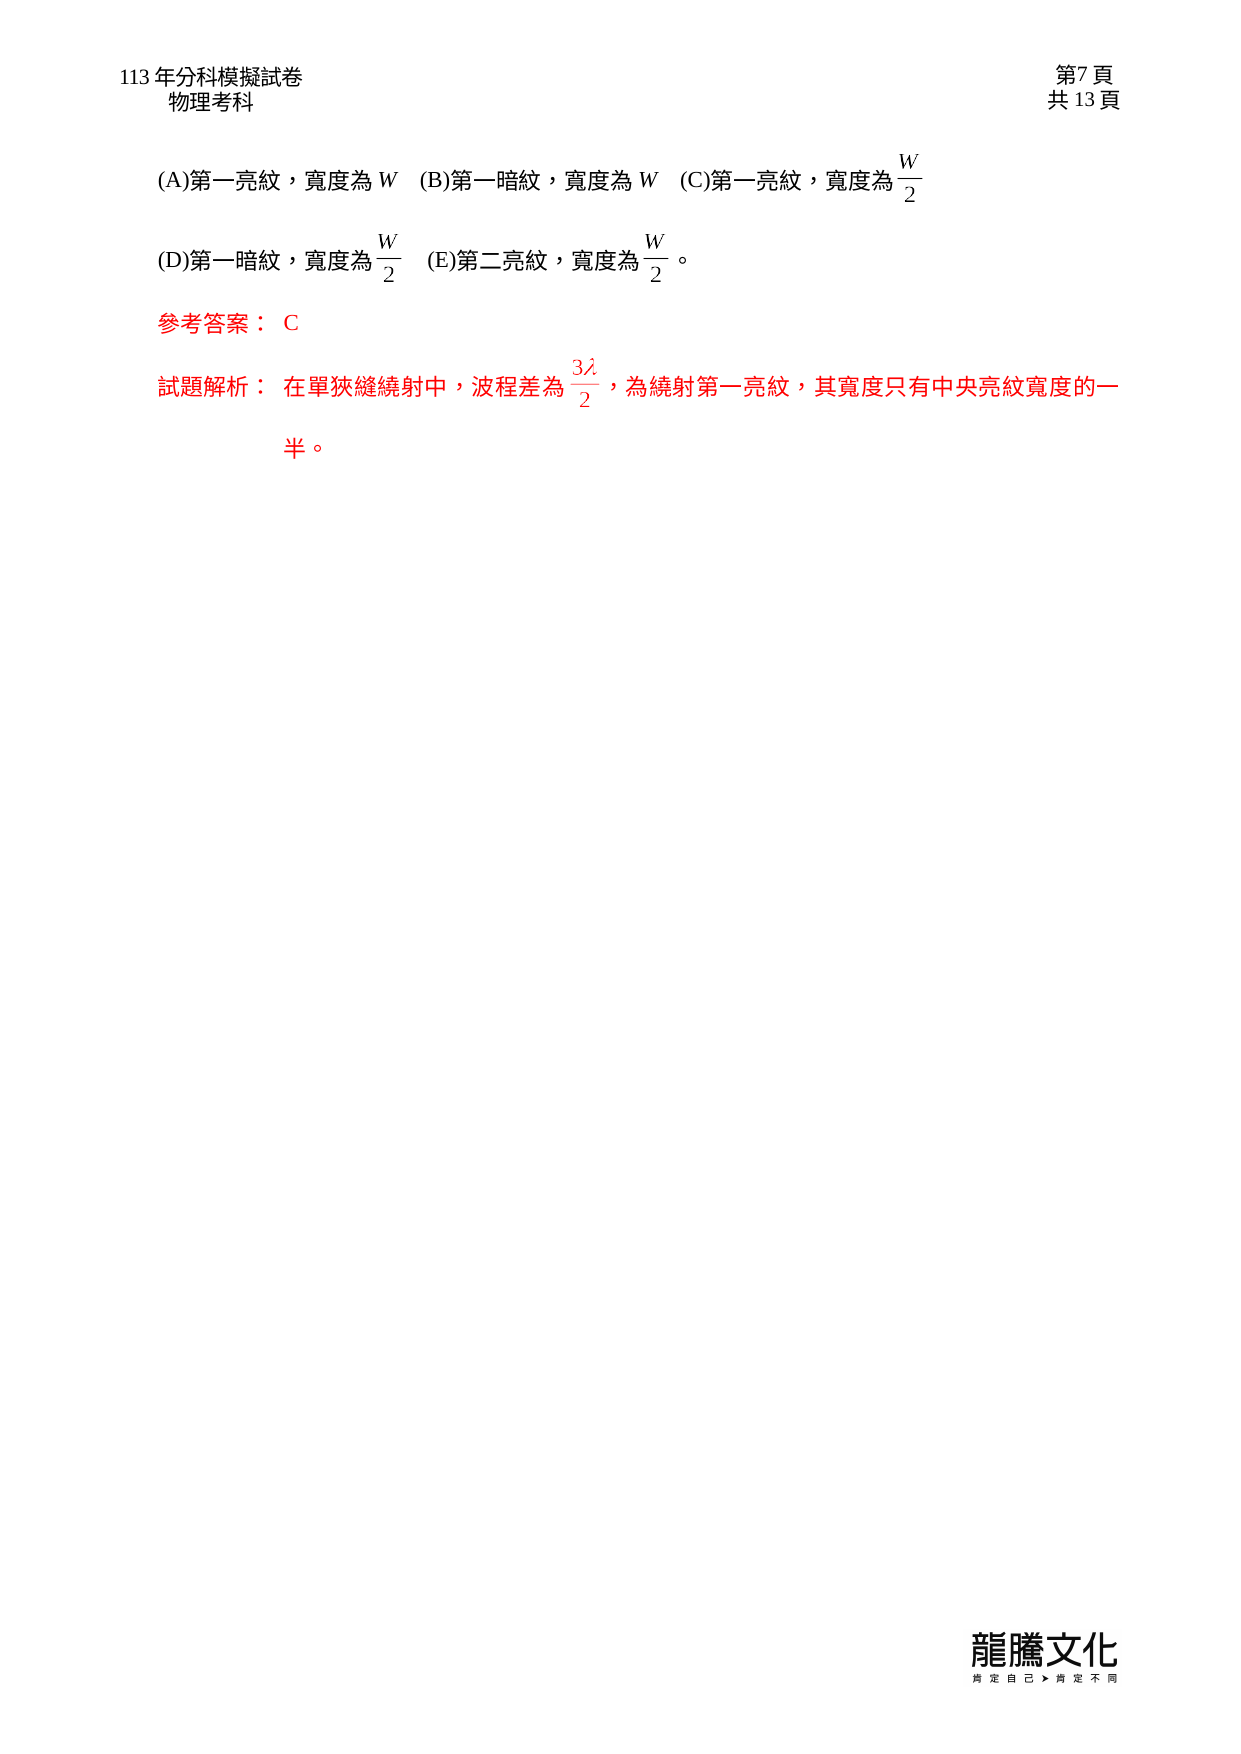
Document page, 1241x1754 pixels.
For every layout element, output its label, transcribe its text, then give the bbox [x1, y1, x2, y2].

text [120, 146, 1120, 293]
text 參考答案： C [158, 306, 1120, 339]
text 試題解析： 在單狹縫繞射中，波程差為，為繞射第一亮紋，其寬度只有中央亮紋寬度的一半。 [158, 351, 1120, 464]
picture [962, 1629, 1123, 1687]
